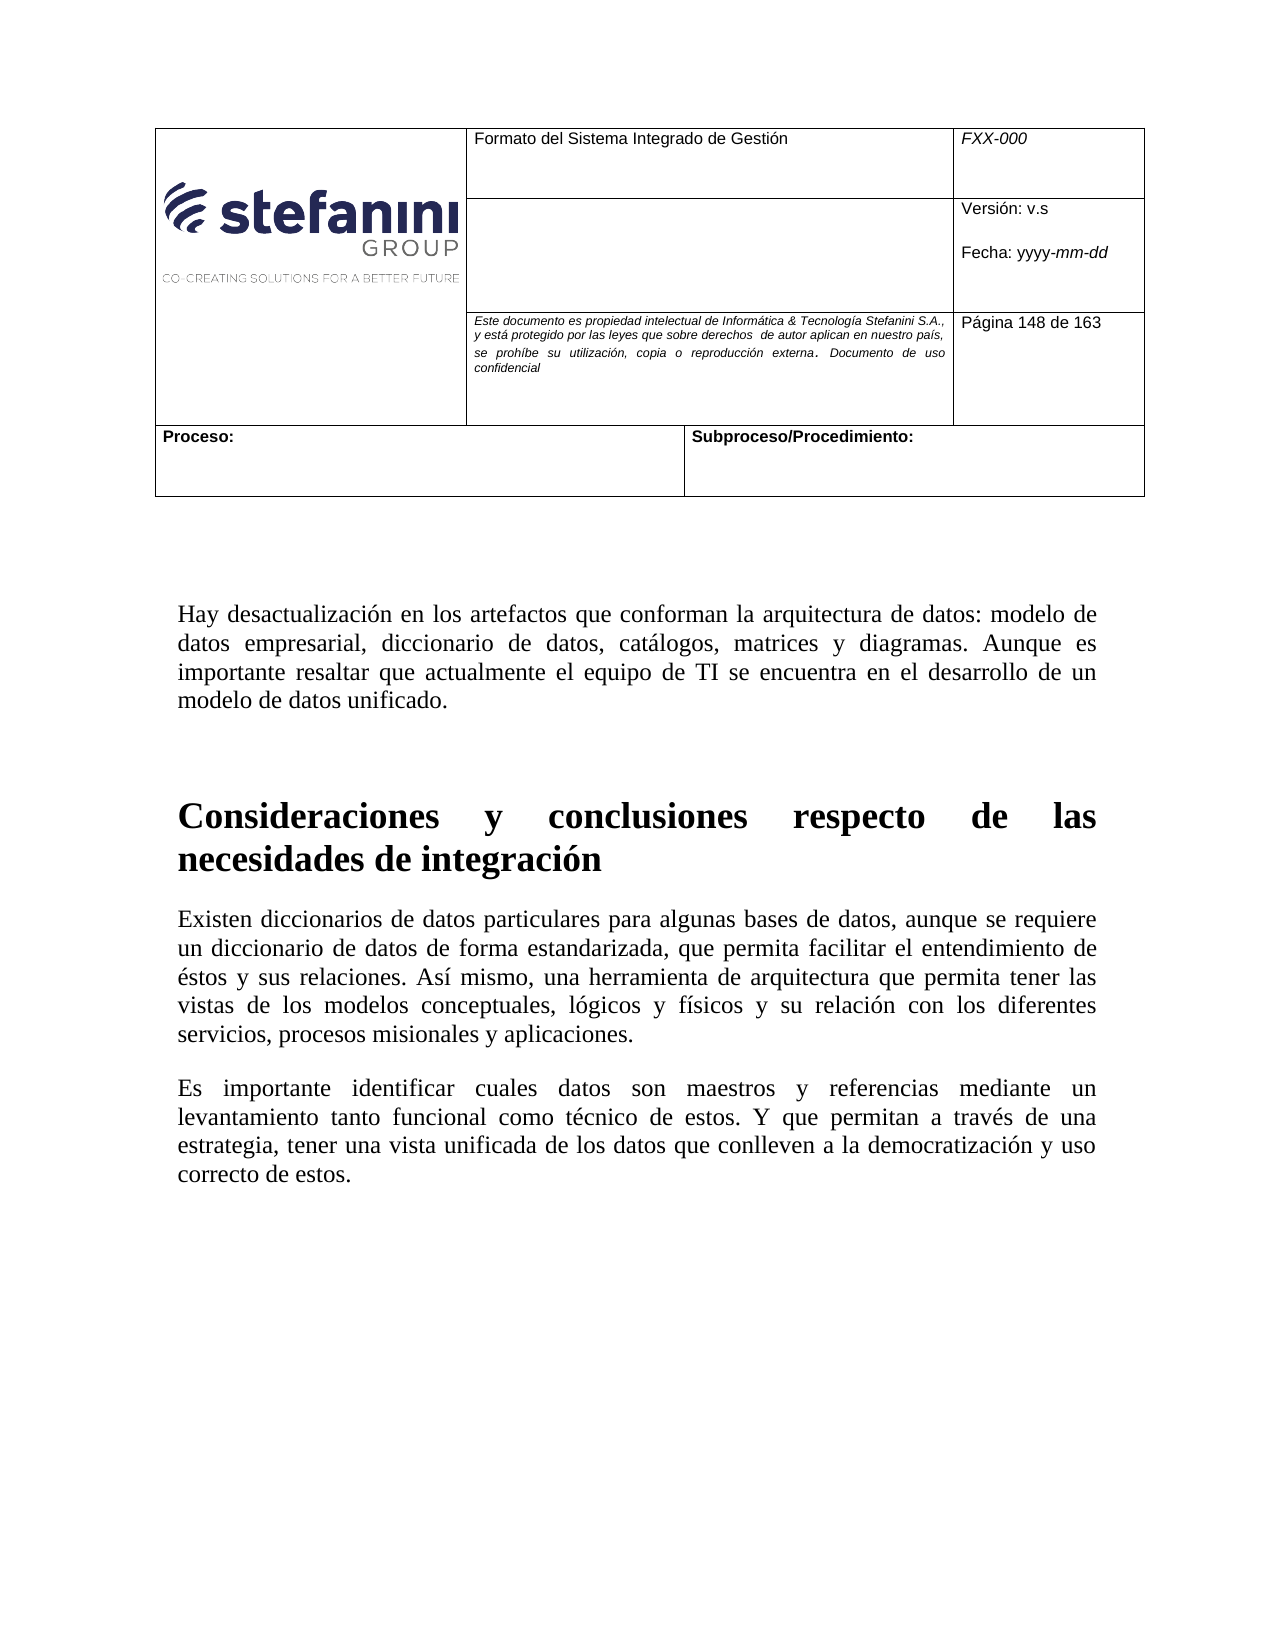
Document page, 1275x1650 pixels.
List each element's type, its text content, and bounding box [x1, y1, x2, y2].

text Es importante identificar cuales datos son maestros y referencias mediante un levantamiento tanto funcional como técnico de estos. Y que permitan a través de una estrategia, tener una vista unificada de los datos que conlleven a la democratización y uso correcto de estos. [177, 1073, 1098, 1188]
picture [162, 182, 460, 286]
text Existen diccionarios de datos particulares para algunas bases de datos, aunque se requiere un diccionario de datos de forma estandarizada, que permita facilitar el entendimiento de éstos y sus relaciones. Así mismo, una herramienta de arquitectura que permita tener las vistas de los modelos conceptuales, lógicos y físicos y su relación con los diferentes servicios, procesos misionales y aplicaciones. [177, 904, 1098, 1048]
subtitle Consideraciones y conclusiones respecto de las necesidades de integración [177, 793, 1098, 879]
text Hay desactualización en los artefactos que conforman la arquitectura de datos: modelo de datos empresarial, diccionario de datos, catálogos, matrices y diagramas. Aunque es importante resaltar que actualmente el equipo de TI se encuentra en el desarrollo de un modelo de datos unificado. [177, 599, 1098, 714]
